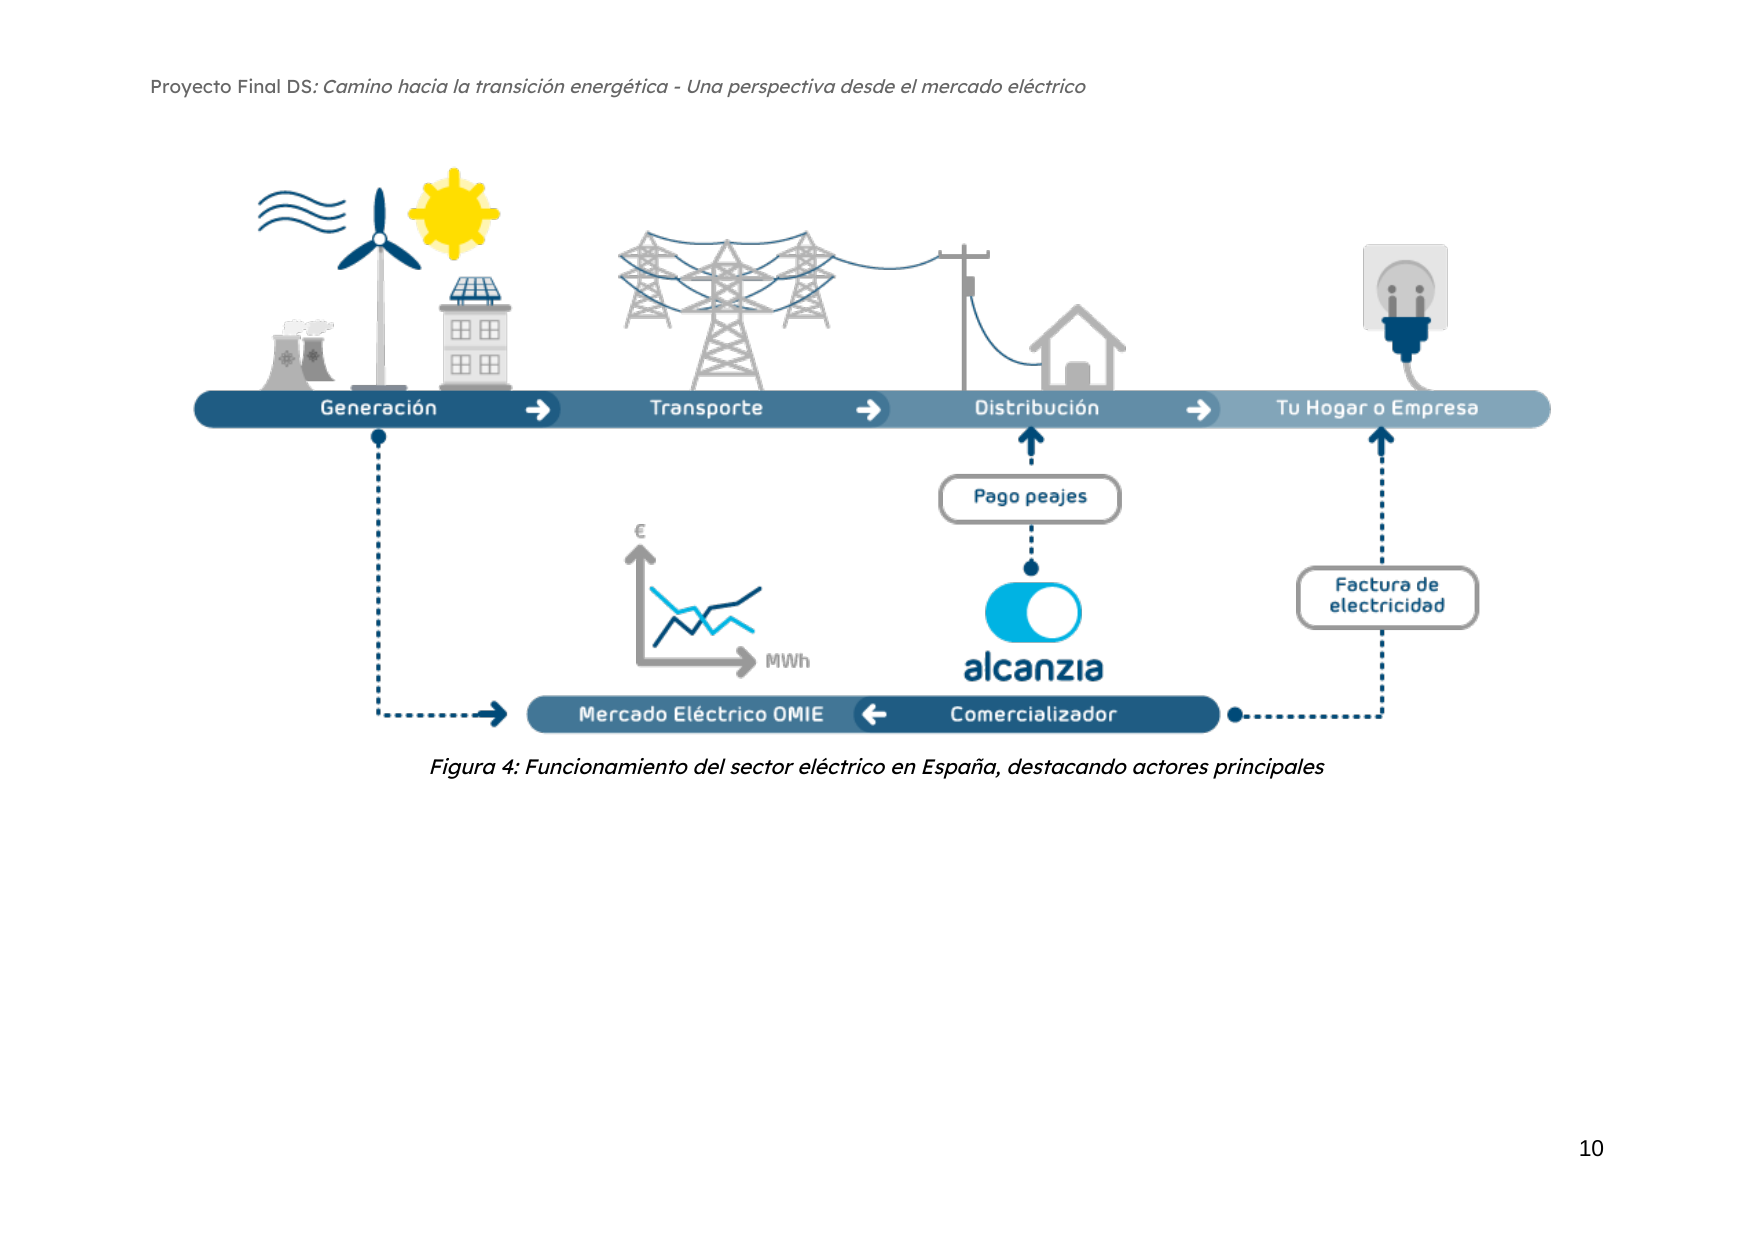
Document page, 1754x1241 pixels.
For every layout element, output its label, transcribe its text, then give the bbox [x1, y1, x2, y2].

picture [173, 150, 1581, 751]
text Figura 4: Funcionamiento del sector eléctrico en España, destacando actores principales [150, 754, 1604, 780]
